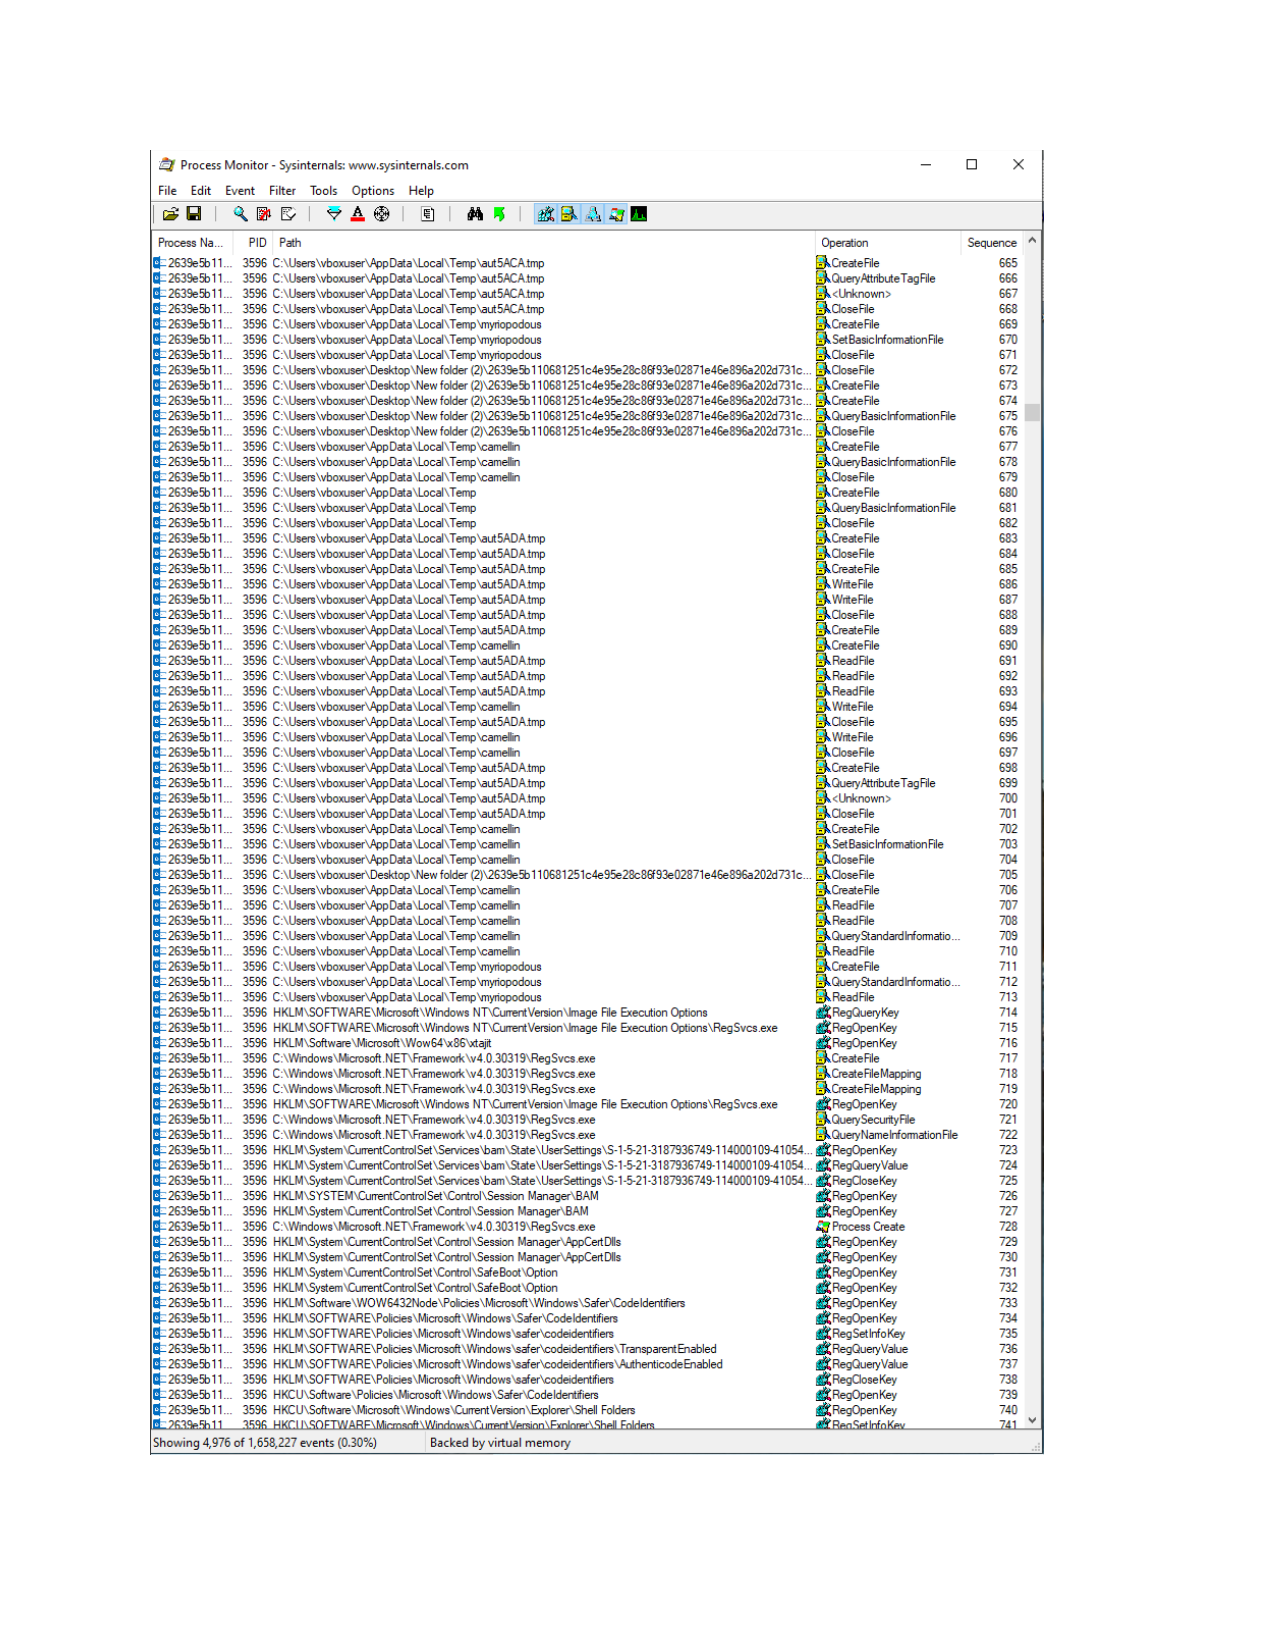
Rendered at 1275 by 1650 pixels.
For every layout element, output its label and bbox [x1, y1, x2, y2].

picture [150, 150, 1044, 1455]
